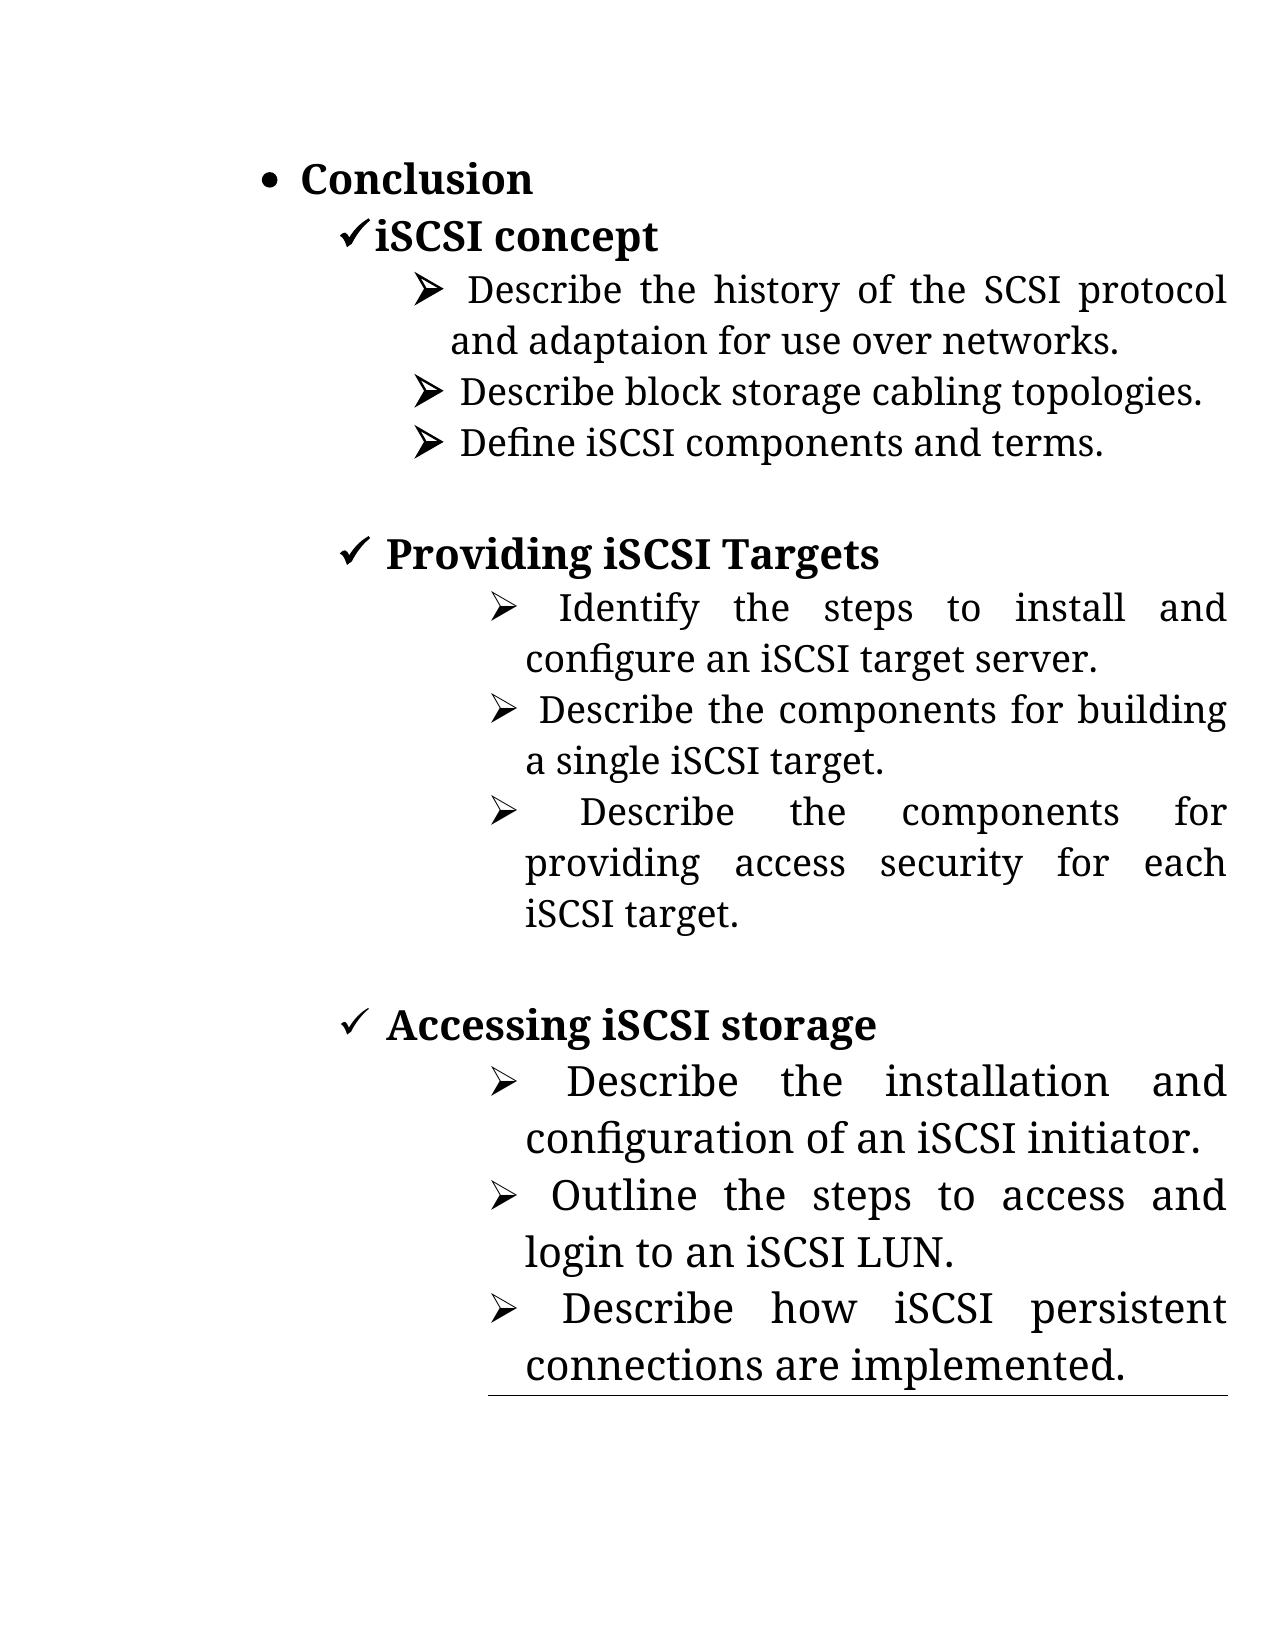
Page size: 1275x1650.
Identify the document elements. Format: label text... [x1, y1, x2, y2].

list Identify the steps to install and configure an iSCSI target server. [487, 581, 1228, 683]
list Accessing iSCSI storage [337, 995, 1228, 1052]
list Describe the installation and configuration of an iSCSI initiator. [487, 1052, 1228, 1166]
list Providing iSCSI Targets [337, 524, 1228, 581]
list Outline the steps to access and login to an iSCSI LUN. [487, 1166, 1228, 1279]
list Describe the history of the SCSI protocol and adaptaion for use over networks. [412, 263, 1228, 366]
list Define iSCSI components and terms. [412, 417, 1228, 468]
list Describe how iSCSI persistent connections are implemented. [487, 1279, 1228, 1396]
list Describe the components for providing access security for each iSCSI target. [487, 785, 1228, 938]
list Describe the components for building a single iSCSI target. [487, 683, 1228, 785]
list iSCSI concept [337, 207, 1228, 263]
list Conclusion [262, 150, 1228, 207]
list Describe block storage cabling topologies. [412, 366, 1228, 417]
